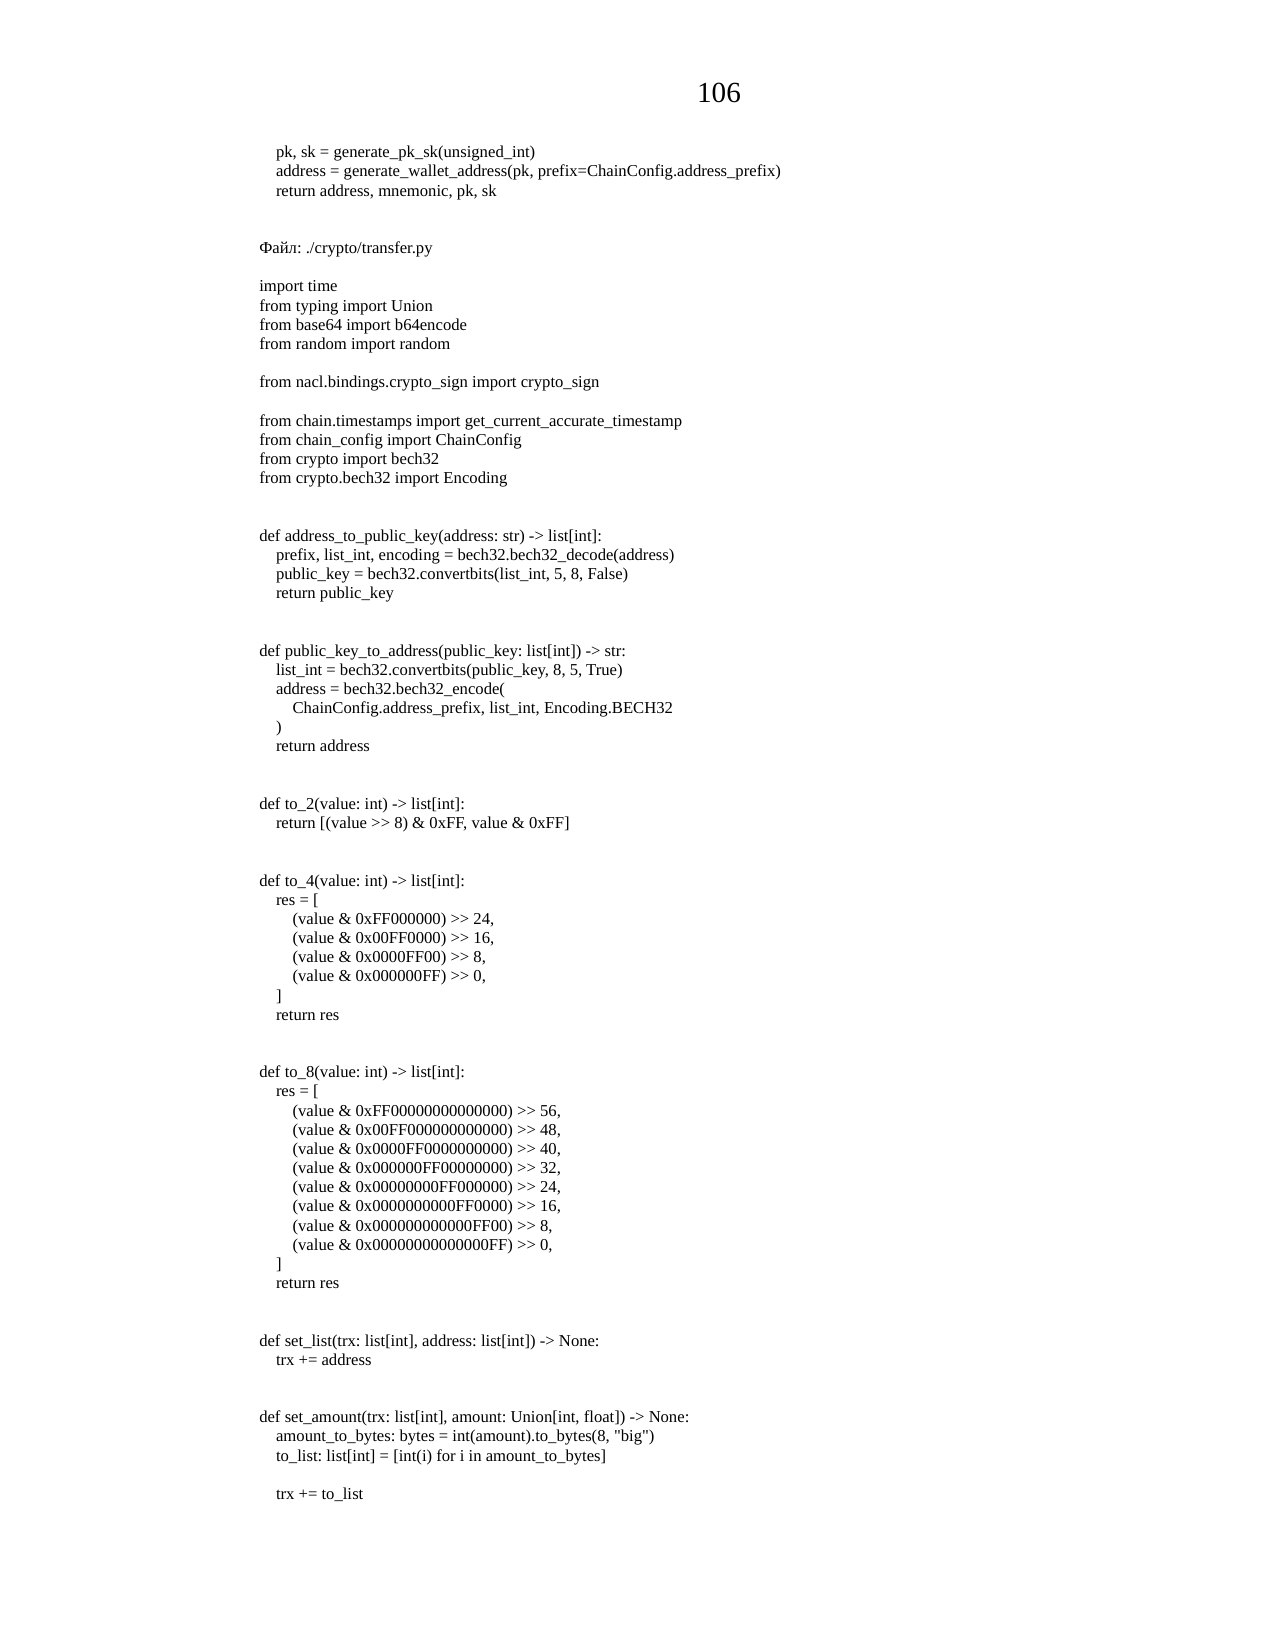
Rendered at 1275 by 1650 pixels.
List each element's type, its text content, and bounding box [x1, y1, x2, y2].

list return res [259, 1004, 1216, 1024]
list def to_8(value: int) -> list[int]: [259, 1062, 1216, 1081]
list (value & 0x000000FF00000000) >> 32, [259, 1158, 1216, 1177]
list def set_list(trx: list[int], address: list[int]) -> None: [259, 1330, 1216, 1349]
list def public_key_to_address(public_key: list[int]) -> str: [259, 640, 1216, 659]
list def to_4(value: int) -> list[int]: [259, 870, 1216, 889]
list def to_2(value: int) -> list[int]: [259, 794, 1216, 813]
list return public_key [259, 583, 1216, 602]
list (value & 0xFF000000) >> 24, [259, 909, 1216, 928]
list return address [259, 736, 1216, 755]
list return res [259, 1273, 1216, 1292]
list pk, sk = generate_pk_sk(unsigned_int) [259, 142, 1216, 161]
list from random import random [259, 334, 1216, 353]
list (value & 0xFF00000000000000) >> 56, [259, 1100, 1216, 1119]
list trx += to_list [259, 1484, 1216, 1503]
list (value & 0x000000000000FF00) >> 8, [259, 1215, 1216, 1234]
list to_list: list[int] = [int(i) for i in amount_to_bytes] [259, 1445, 1216, 1464]
list public_key = bech32.convertbits(list_int, 5, 8, False) [259, 564, 1216, 583]
list (value & 0x0000FF00) >> 8, [259, 947, 1216, 966]
list (value & 0x0000000000FF0000) >> 16, [259, 1196, 1216, 1215]
list prefix, list_int, encoding = bech32.bech32_decode(address) [259, 544, 1216, 564]
list (value & 0x00000000FF000000) >> 24, [259, 1177, 1216, 1196]
list res = [ [259, 889, 1216, 909]
list from crypto.bech32 import Encoding [259, 468, 1216, 487]
list from crypto import bech32 [259, 449, 1216, 468]
list res = [ [259, 1081, 1216, 1100]
list (value & 0x00FF000000000000) >> 48, [259, 1119, 1216, 1139]
list address = generate_wallet_address(pk, prefix=ChainConfig.address_prefix) [259, 161, 1216, 180]
list from nacl.bindings.crypto_sign import crypto_sign [259, 372, 1216, 391]
list (value & 0x00000000000000FF) >> 0, [259, 1234, 1216, 1254]
list Файл: ./crypto/transfer.py [259, 238, 1216, 257]
list (value & 0x0000FF0000000000) >> 40, [259, 1139, 1216, 1158]
list amount_to_bytes: bytes = int(amount).to_bytes(8, "big") [259, 1426, 1216, 1445]
list ] [259, 985, 1216, 1004]
list list_int = bech32.convertbits(public_key, 8, 5, True) [259, 659, 1216, 679]
list from chain.timestamps import get_current_accurate_timestamp [259, 410, 1216, 429]
list def address_to_public_key(address: str) -> list[int]: [259, 525, 1216, 544]
list ) [259, 717, 1216, 736]
list (value & 0x000000FF) >> 0, [259, 966, 1216, 985]
list import time [259, 276, 1216, 295]
list (value & 0x00FF0000) >> 16, [259, 928, 1216, 947]
list from base64 import b64encode [259, 314, 1216, 334]
list from chain_config import ChainConfig [259, 429, 1216, 449]
list address = bech32.bech32_encode( [259, 679, 1216, 698]
list return address, mnemonic, pk, sk [259, 180, 1216, 199]
list from typing import Union [259, 295, 1216, 314]
list def set_amount(trx: list[int], amount: Union[int, float]) -> None: [259, 1407, 1216, 1426]
list ] [259, 1254, 1216, 1273]
list return [(value >> 8) & 0xFF, value & 0xFF] [259, 813, 1216, 832]
list trx += address [259, 1349, 1216, 1369]
list ChainConfig.address_prefix, list_int, Encoding.BECH32 [259, 698, 1216, 717]
